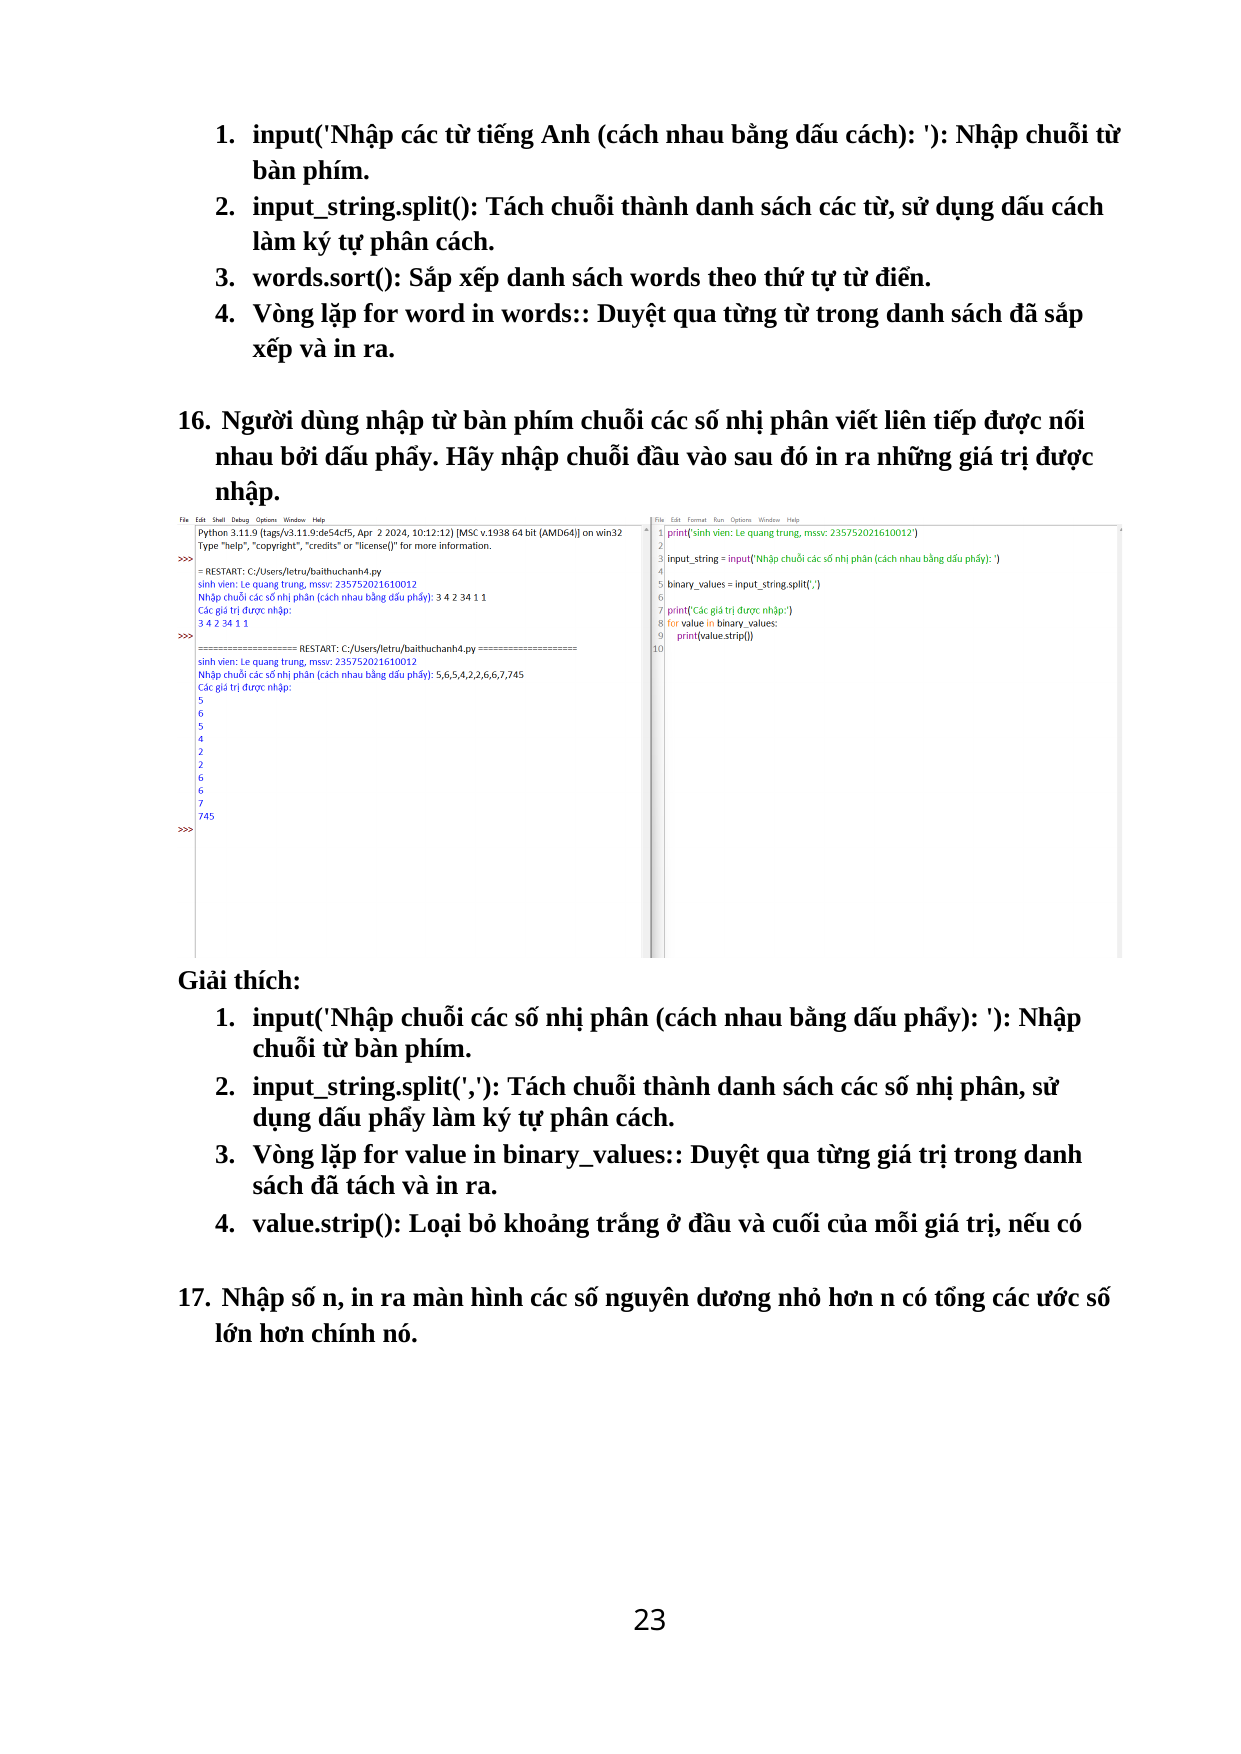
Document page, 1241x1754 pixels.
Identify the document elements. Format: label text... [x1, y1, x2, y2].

text Giải thích: [177, 964, 1122, 995]
list Vòng lặp for value in binary_values:: Duyệt qua từng giá trị trong danh sách đã tách và in ra. [215, 1138, 1122, 1201]
list input_string.split(','): Tách chuỗi thành danh sách các số nhị phân, sử dụng dấu phẩy làm ký tự phân cách. [215, 1070, 1122, 1132]
list Nhập số n, in ra màn hình các số nguyên dương nhỏ hơn n có tổng các ước số lớn hơn chính nó. [177, 1282, 1122, 1348]
list input('Nhập chuỗi các số nhị phân (cách nhau bằng dấu phẩy): '): Nhập chuỗi từ bàn phím. [215, 1001, 1122, 1063]
list value.strip(): Loại bỏ khoảng trắng ở đầu và cuối của mỗi giá trị, nếu có [215, 1207, 1122, 1238]
list Người dùng nhập từ bàn phím chuỗi các số nhị phân viết liên tiếp được nối nhau bởi dấu phẩy. Hãy nhập chuỗi đầu vào sau đó in ra những giá trị được nhập. [177, 404, 1122, 507]
list Vòng lặp for word in words:: Duyệt qua từng từ trong danh sách đã sắp xếp và in ra. [215, 297, 1122, 364]
picture [177, 517, 1123, 958]
list input_string.split(): Tách chuỗi thành danh sách các từ, sử dụng dấu cách làm ký tự phân cách. [215, 189, 1122, 256]
list words.sort(): Sắp xếp danh sách words theo thứ tự từ điển. [215, 261, 1122, 292]
list input('Nhập các từ tiếng Anh (cách nhau bằng dấu cách): '): Nhập chuỗi từ bàn phím. [215, 118, 1122, 185]
